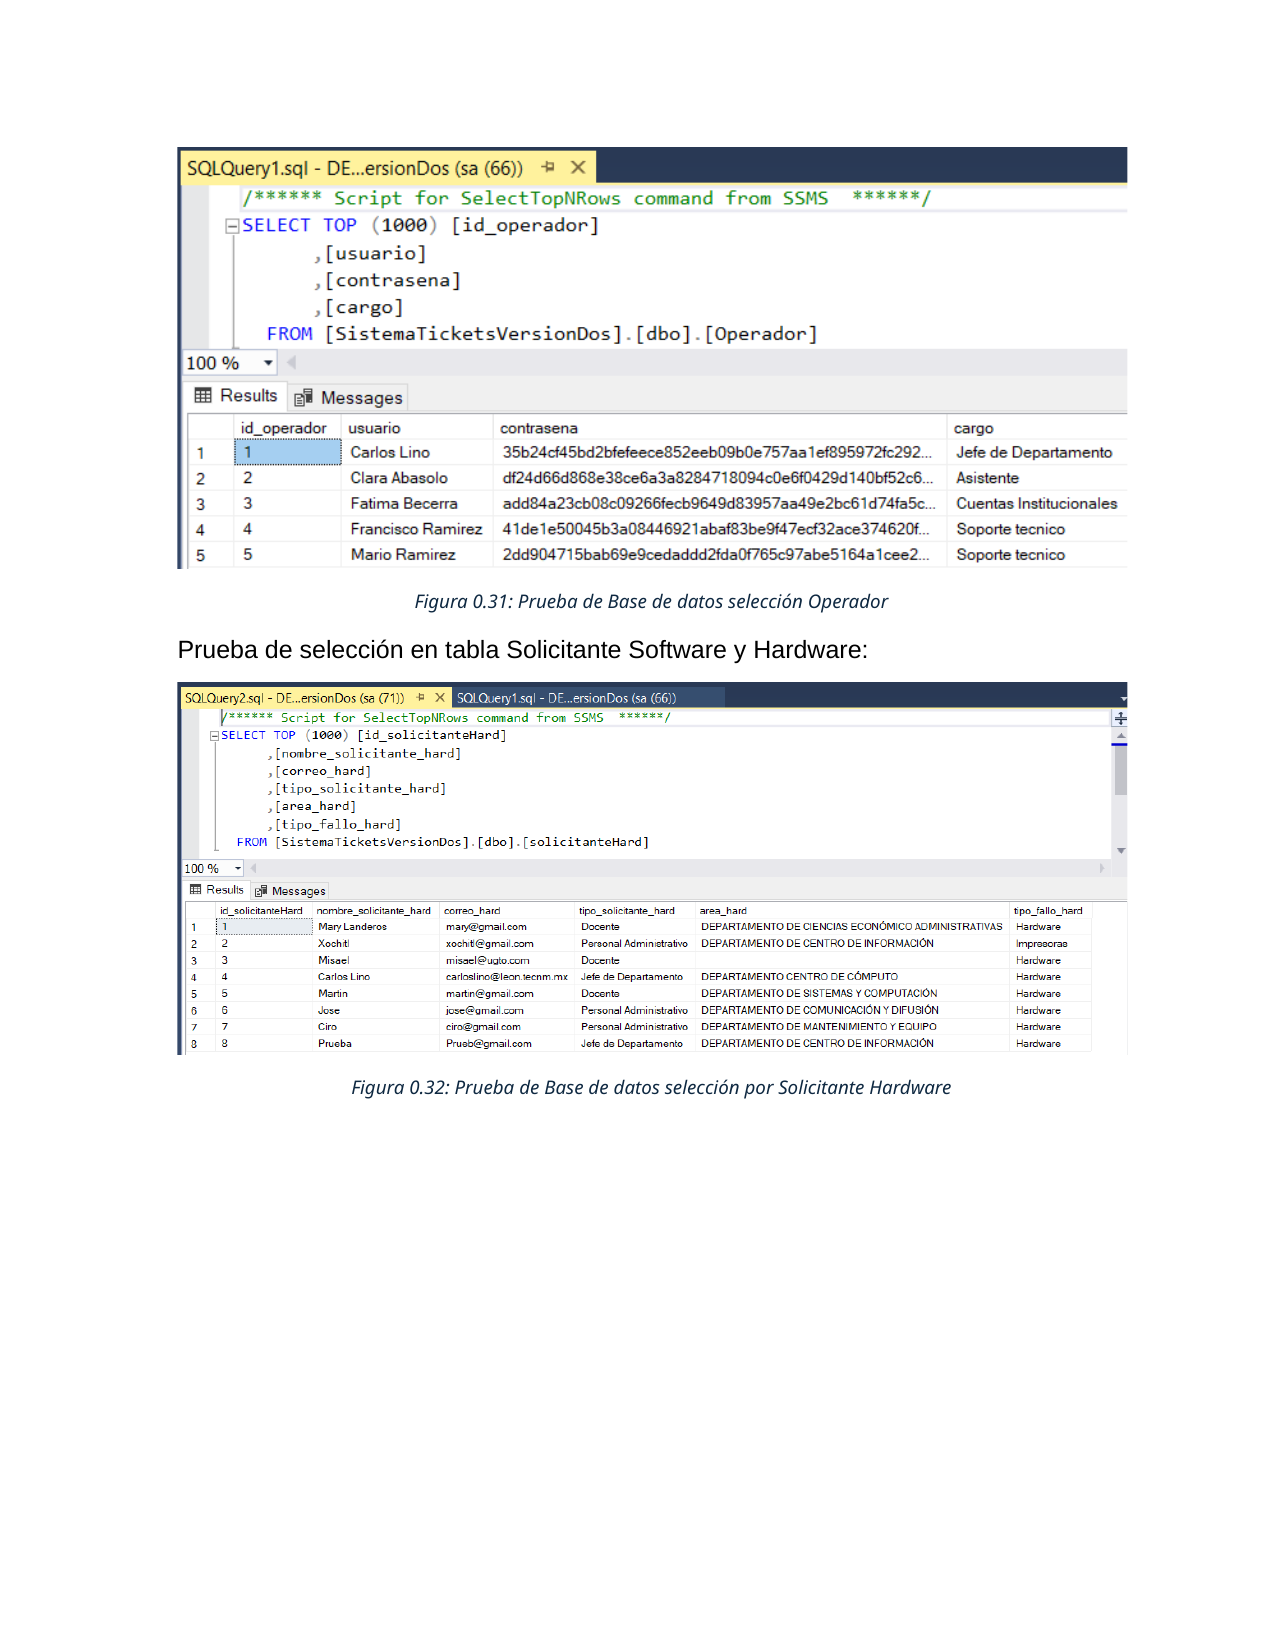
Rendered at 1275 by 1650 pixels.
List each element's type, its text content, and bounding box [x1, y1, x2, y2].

picture [177, 147, 1128, 569]
text Prueba de selección en tabla Solicitante Software y Hardware: [177, 634, 1127, 663]
picture [177, 682, 1128, 1055]
